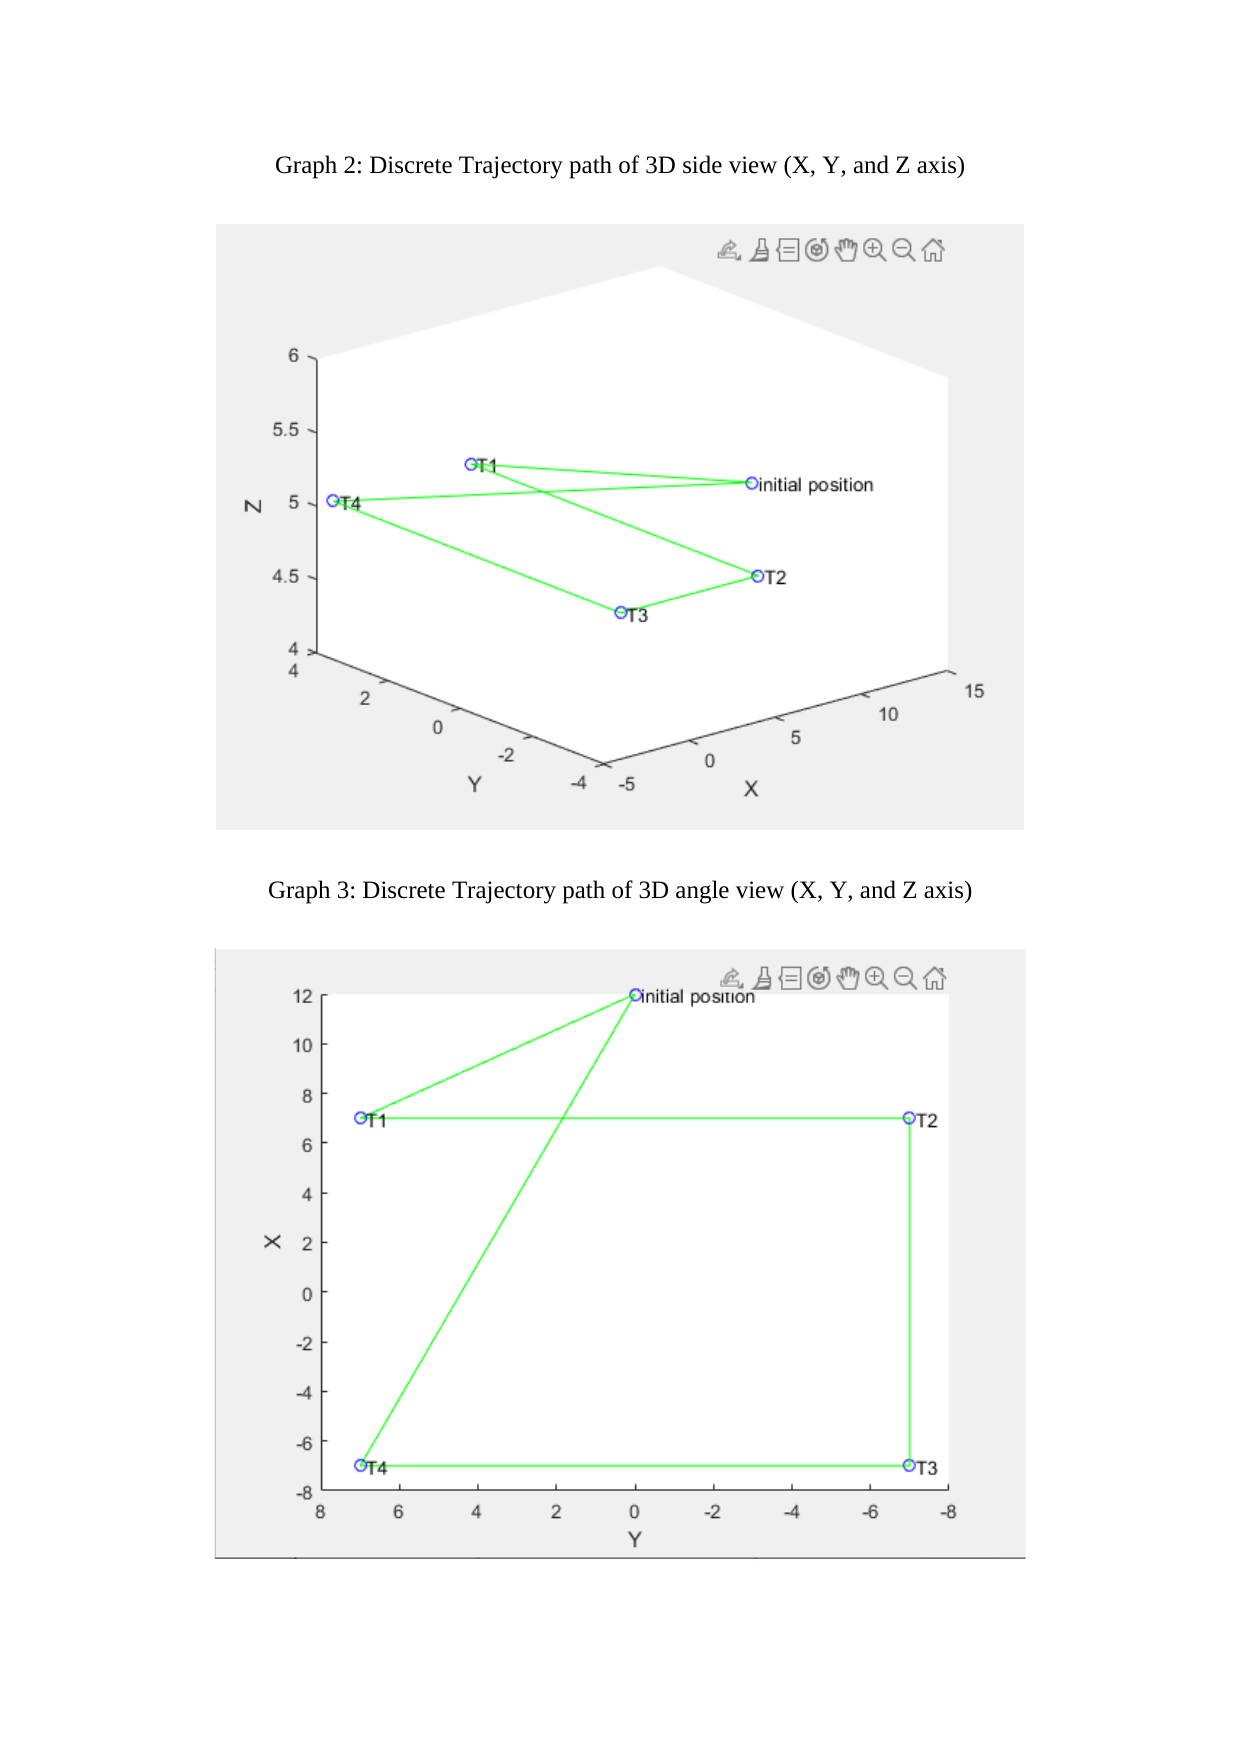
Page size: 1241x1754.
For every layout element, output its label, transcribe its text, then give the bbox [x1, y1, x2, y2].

text Graph 3: Discrete Trajectory path of 3D angle view (X, Y, and Z axis) [150, 875, 1090, 903]
picture [216, 224, 1024, 830]
text Graph 2: Discrete Trajectory path of 3D side view (X, Y, and Z axis) [150, 150, 1090, 179]
picture [214, 948, 1026, 1559]
